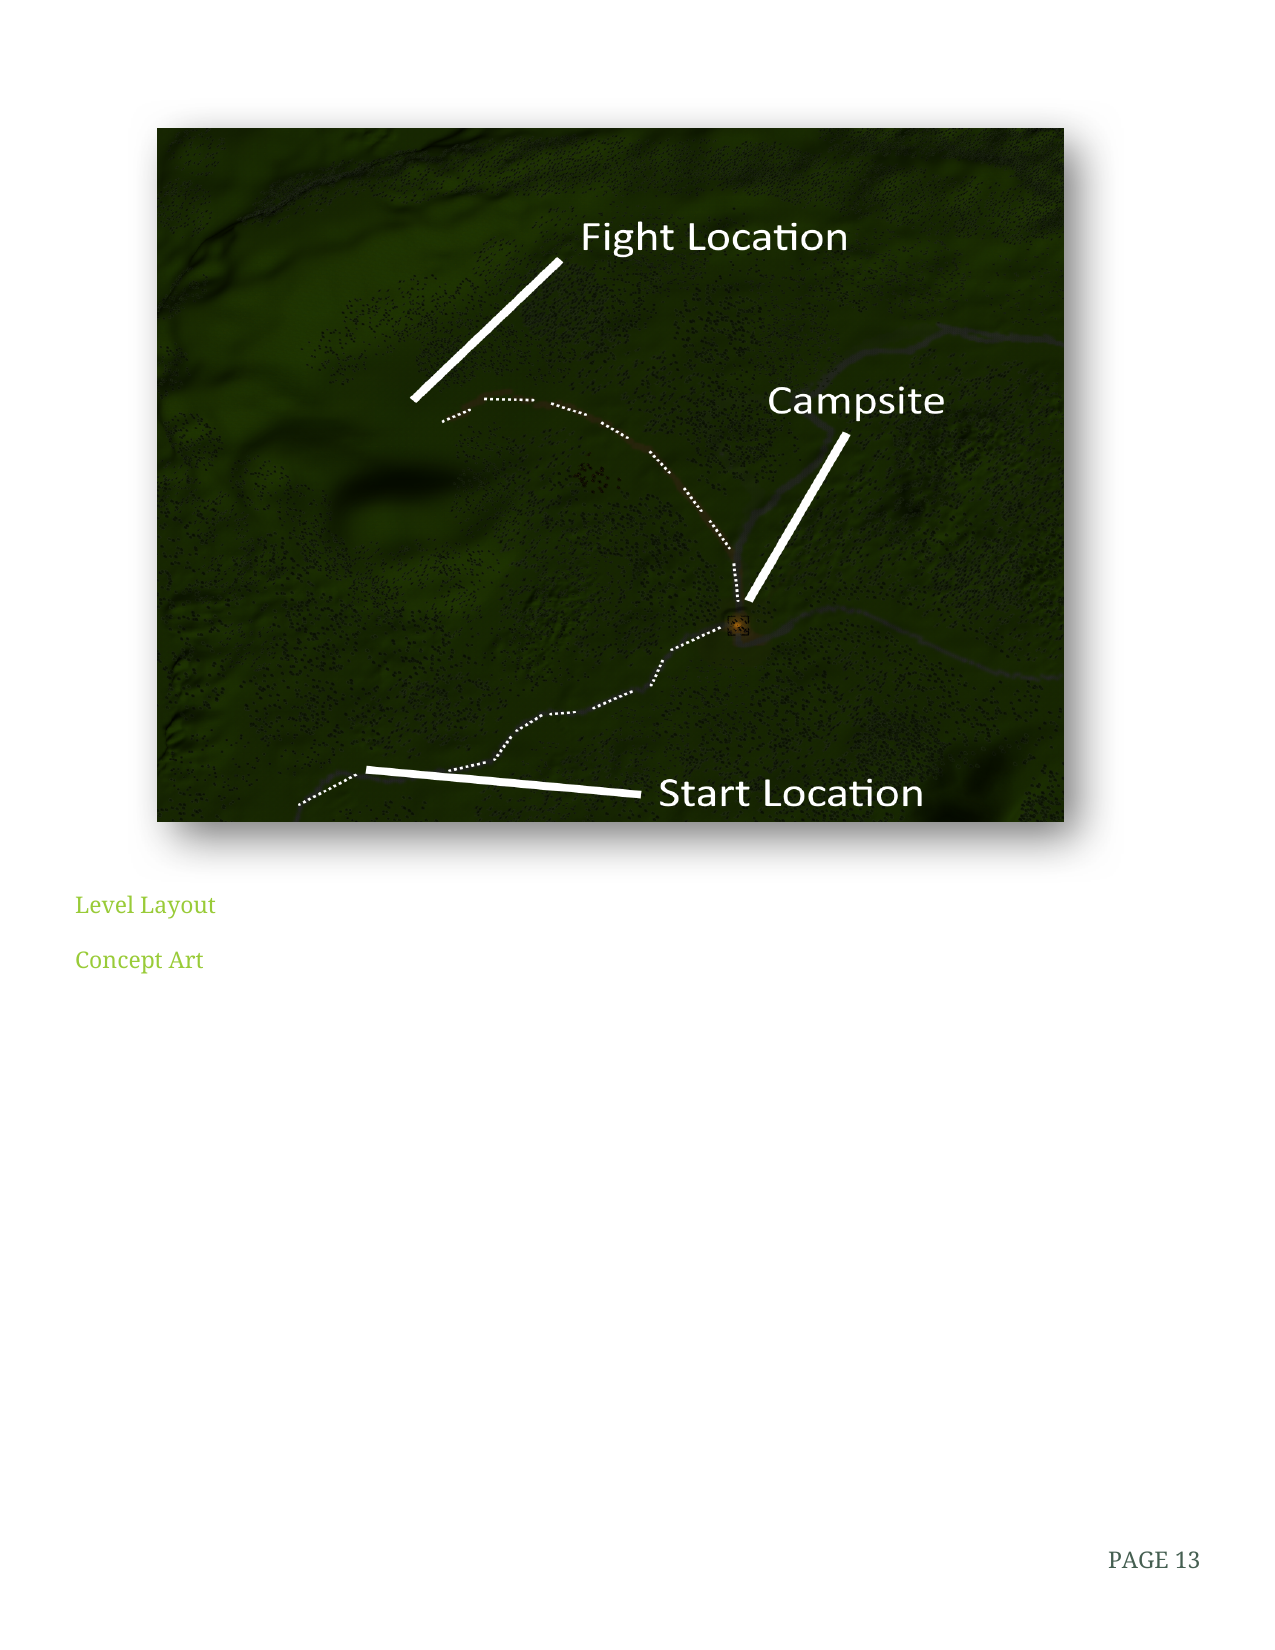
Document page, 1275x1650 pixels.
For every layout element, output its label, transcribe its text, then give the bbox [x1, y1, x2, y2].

subtitle Concept Art [75, 944, 1200, 976]
picture [157, 128, 1064, 822]
